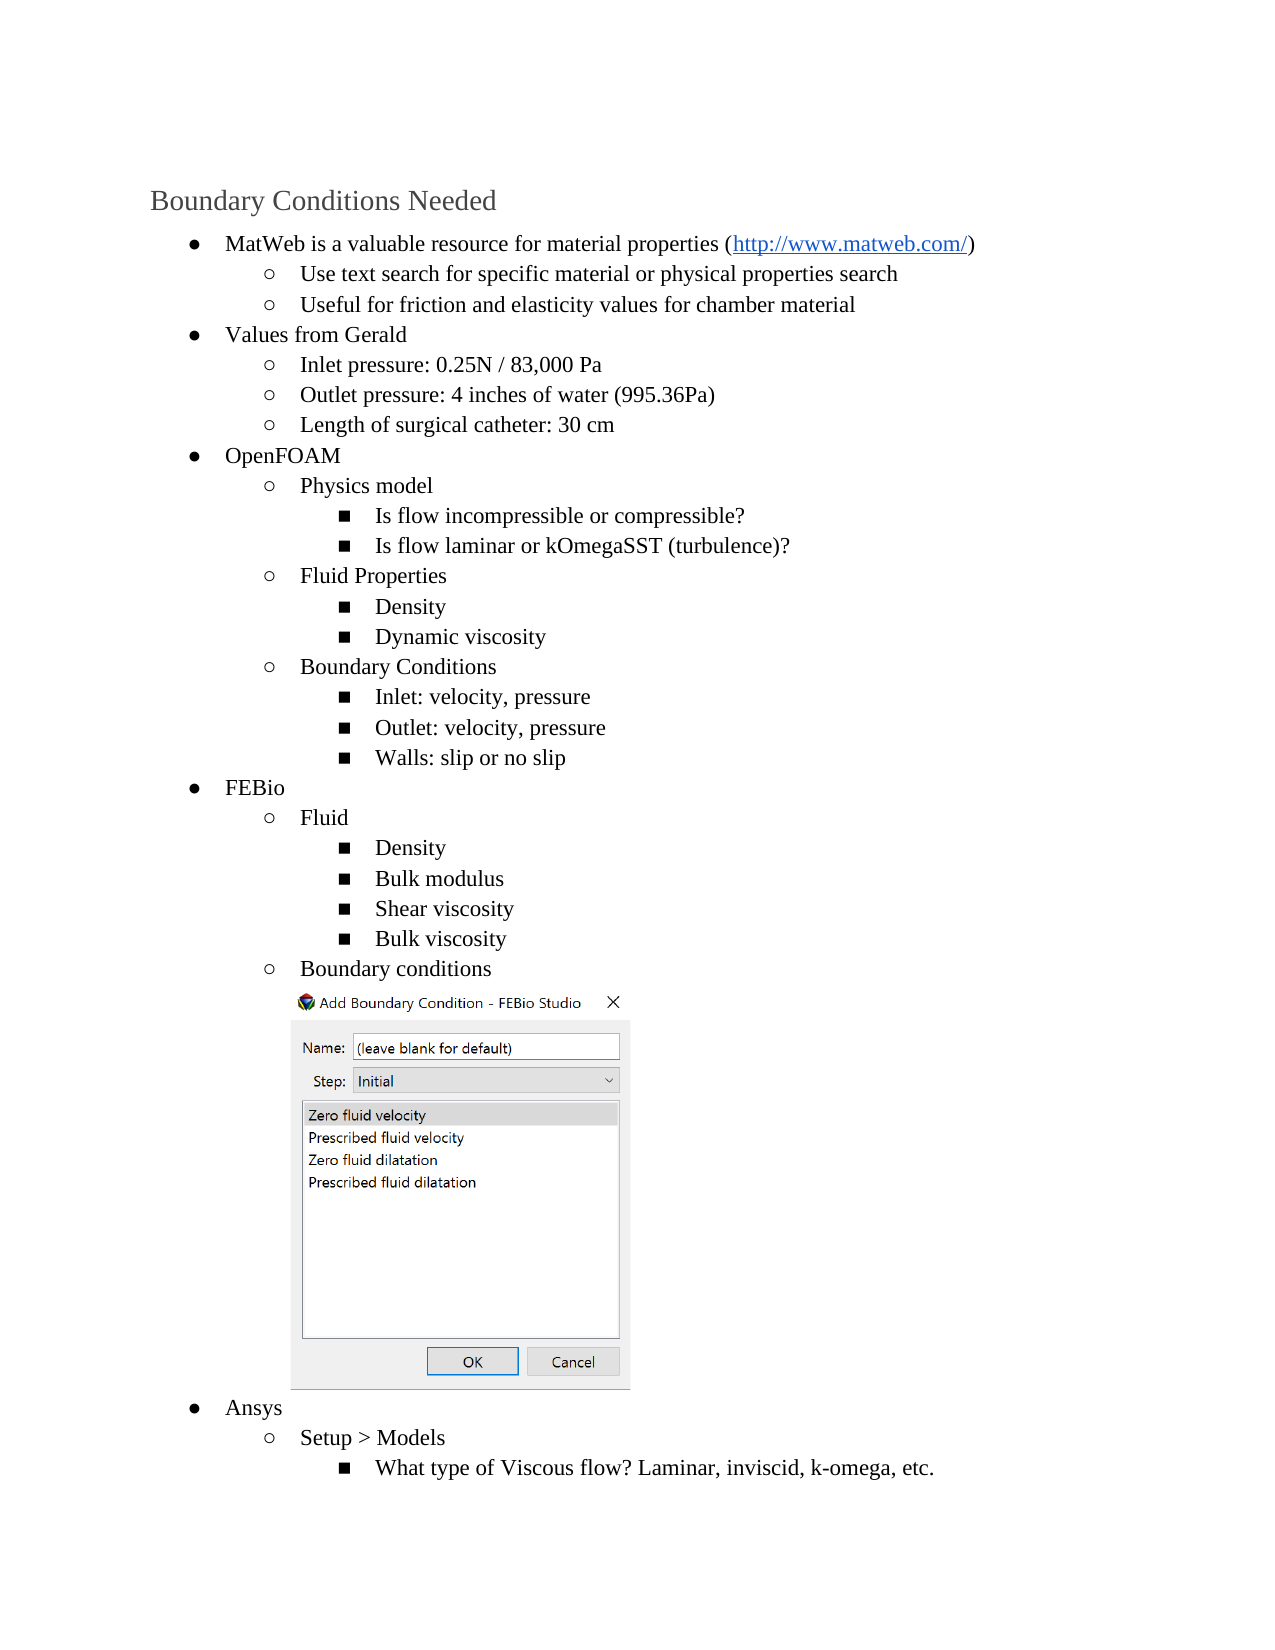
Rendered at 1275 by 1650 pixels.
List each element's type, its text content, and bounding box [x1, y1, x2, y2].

picture [290, 985, 631, 1390]
list Dynamic viscosity [337, 623, 1125, 649]
list Is flow incompressible or compressible? [337, 502, 1125, 528]
list Boundary Conditions [262, 653, 1125, 679]
list Outlet pressure: 4 inches of water (995.36Pa) [262, 381, 1125, 408]
list Density [337, 593, 1125, 619]
list Useful for friction and elasticity values for chamber material [262, 291, 1125, 317]
list Ansys [187, 1393, 1125, 1420]
list Setup > Models [262, 1424, 1125, 1450]
list Walls: slip or no slip [337, 744, 1125, 770]
list Density [337, 834, 1125, 861]
list Outlet: velocity, pressure [337, 713, 1125, 740]
list Bulk viscosity [337, 925, 1125, 951]
list Fluid Properties [262, 562, 1125, 589]
list Inlet pressure: 0.25N / 83,000 Pa [262, 351, 1125, 377]
list Use text search for specific material or physical properties search [262, 260, 1125, 287]
list MatWeb is a valuable resource for material properties (http://www.matweb.com/) [187, 230, 1125, 257]
list Is flow laminar or kOmegaSST (turbulence)? [337, 532, 1125, 559]
list Boundary conditions [262, 955, 1125, 982]
list Inlet: velocity, pressure [337, 683, 1125, 710]
list What type of Viscous flow? Laminar, inviscid, k-omega, etc. [337, 1454, 1125, 1480]
list FEBio [187, 774, 1125, 800]
subtitle Boundary Conditions Needed [150, 183, 1125, 217]
list Length of surgical catheter: 30 cm [262, 411, 1125, 438]
list Physics model [262, 472, 1125, 498]
list OpenFOAM [187, 442, 1125, 468]
list Shear viscosity [337, 895, 1125, 921]
list Bulk modulus [337, 864, 1125, 891]
list Values from Gerald [187, 321, 1125, 347]
list Fluid [262, 804, 1125, 831]
